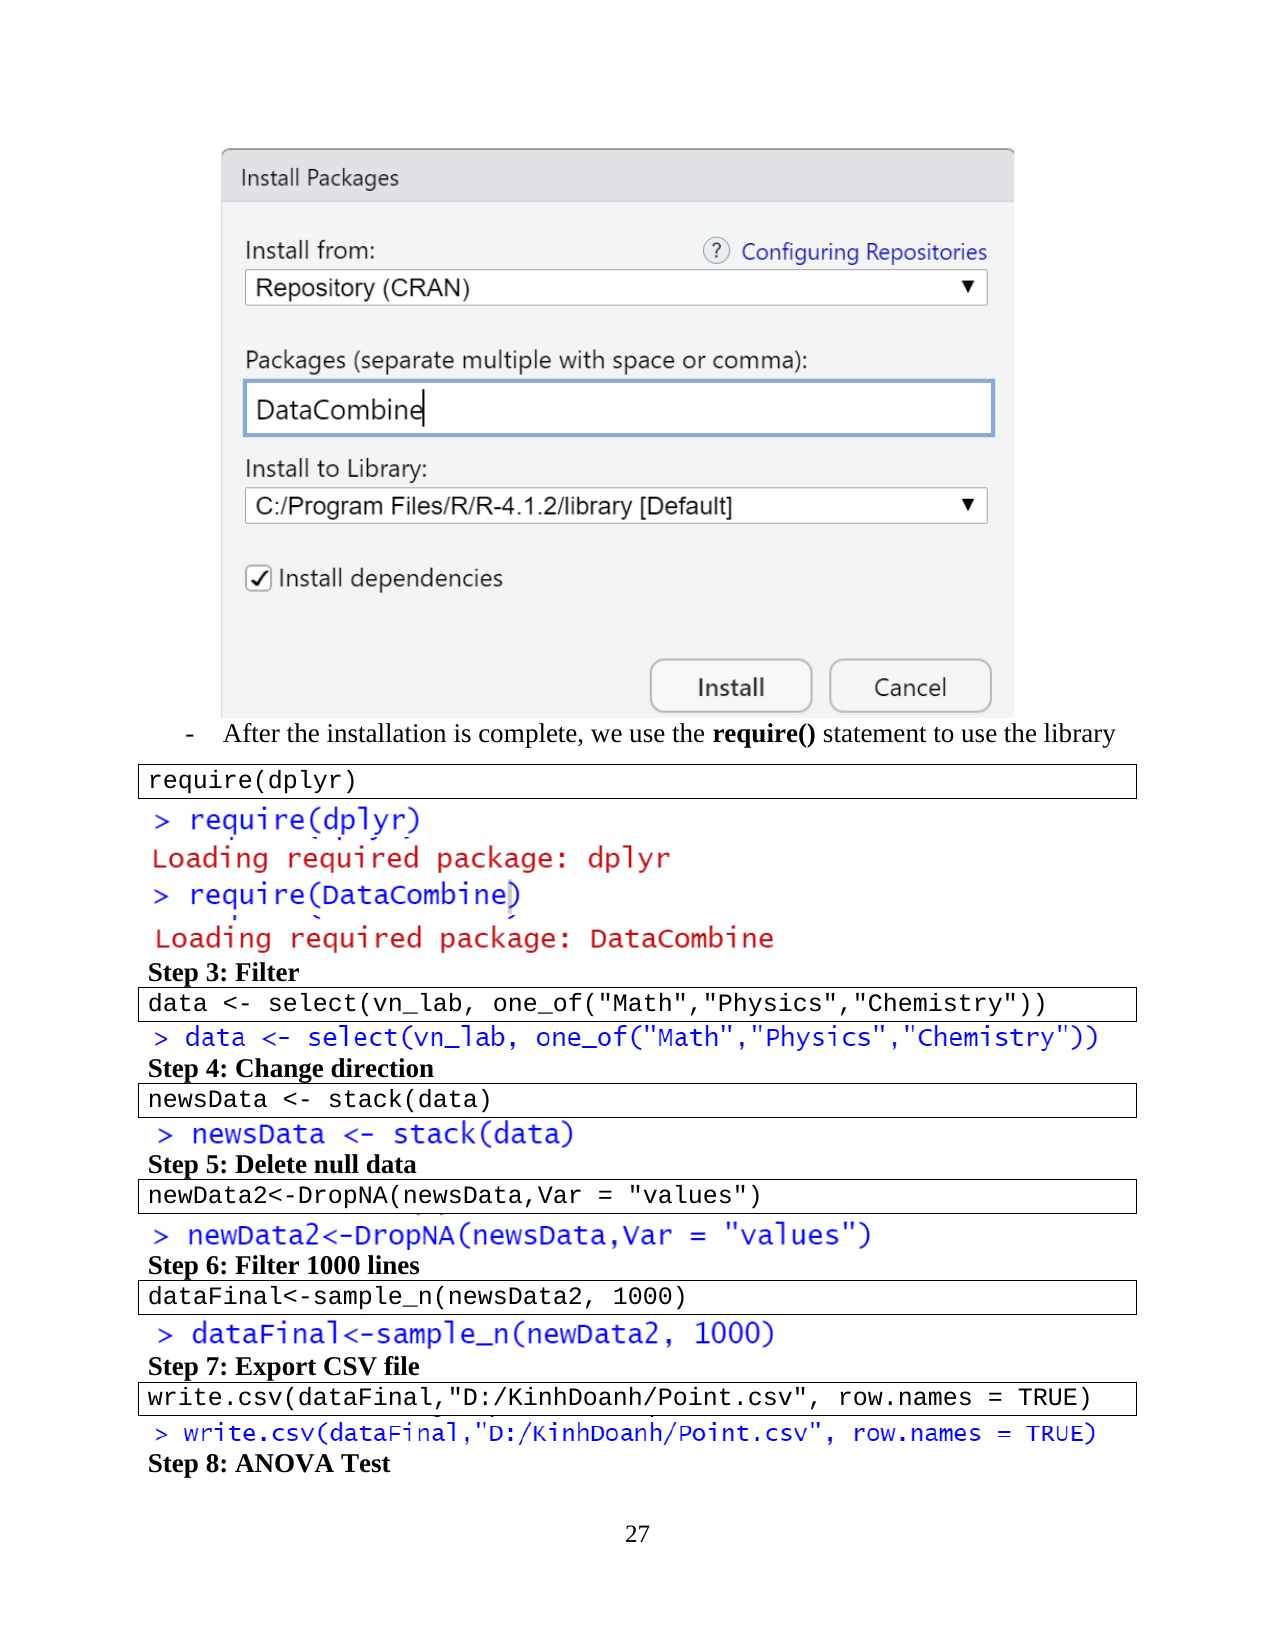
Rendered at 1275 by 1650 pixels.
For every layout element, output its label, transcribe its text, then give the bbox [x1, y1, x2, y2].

text Step 7: Export CSV file [148, 1350, 1127, 1382]
picture [147, 1214, 916, 1250]
text Step 5: Delete null data [148, 1148, 1127, 1179]
text dataFinal<-sample_n(newsData2, 1000) [139, 1281, 1136, 1314]
list After the installation is complete, we use the require() statement to use the library [185, 717, 1127, 749]
picture [147, 1022, 1123, 1053]
text Step 8: ANOVA Test [148, 1447, 1127, 1478]
text newsData <- stack(data) [139, 1084, 1136, 1117]
text Step 4: Change direction [148, 1052, 1127, 1083]
text newData2<-DropNA(newsData,Var = "values") [139, 1180, 1136, 1213]
picture [147, 1118, 619, 1149]
text Step 6: Filter 1000 lines [148, 1249, 1127, 1280]
picture [147, 1315, 799, 1351]
picture [221, 147, 1015, 718]
text require(dplyr) [139, 765, 1136, 798]
text data <- select(vn_lab, one_of("Math","Physics","Chemistry")) [139, 988, 1136, 1021]
text Step 3: Filter [148, 956, 1127, 987]
picture [147, 1416, 1123, 1447]
text write.csv(dataFinal,"D:/KinhDoanh/Point.csv", row.names = TRUE) [139, 1383, 1136, 1415]
picture [147, 799, 823, 956]
